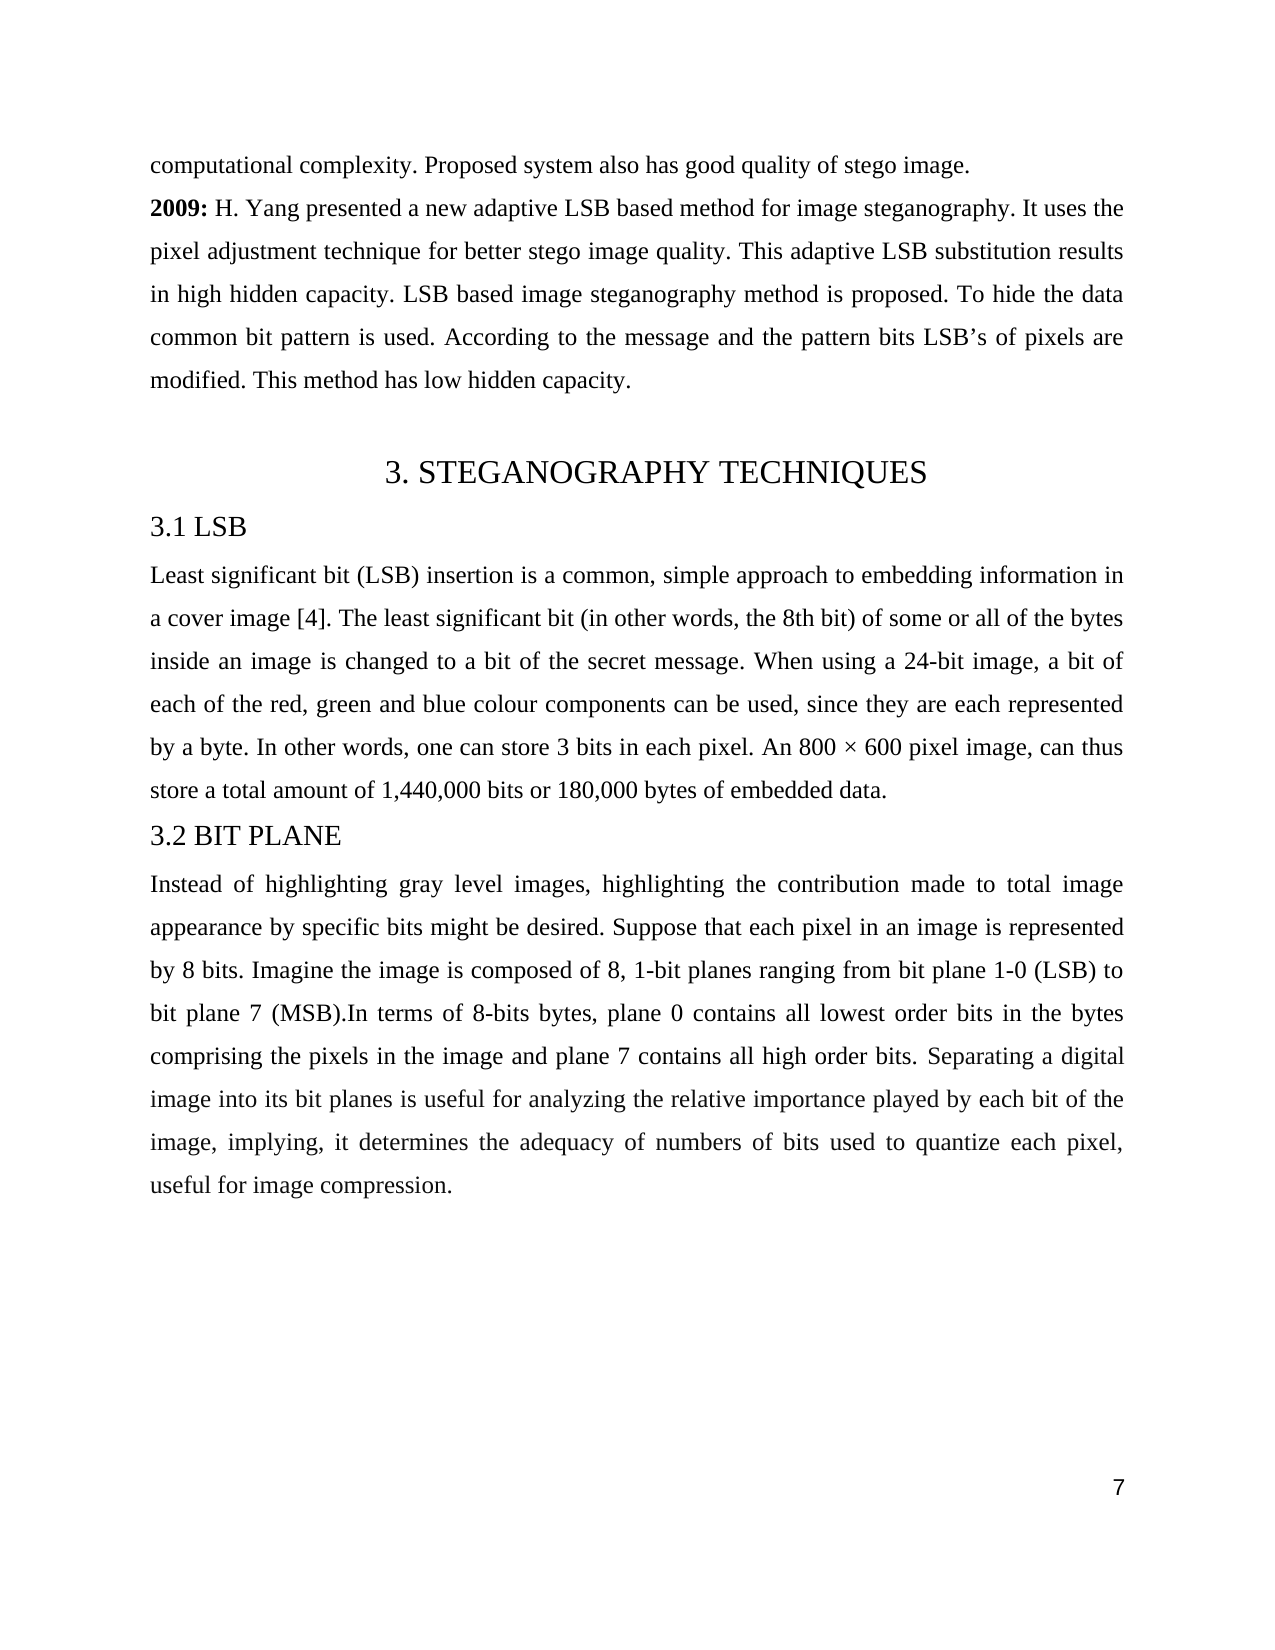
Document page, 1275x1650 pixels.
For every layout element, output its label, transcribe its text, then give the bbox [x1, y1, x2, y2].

text 2009: H. Yang presented a new adaptive LSB based method for image steganography. It uses the pixel adjustment technique for better stego image quality. This adaptive LSB substitution results in high hidden capacity. LSB based image steganography method is proposed. To hide the data common bit pattern is used. According to the message and the pattern bits LSB’s of pixels are modified. This method has low hidden capacity. [150, 193, 1125, 394]
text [150, 150, 1125, 179]
text 3. STEGANOGRAPHY TECHNIQUES [187, 452, 1125, 490]
text Instead of highlighting gray level images, highlighting the contribution made to total image appearance by specific bits might be desired. Suppose that each pixel in an image is represented by 8 bits. Imagine the image is composed of 8, 1-bit planes ranging from bit plane 1-0 (LSB) to bit plane 7 (MSB).In terms of 8-bits bytes, plane 0 contains all lowest order bits in the bytes comprising the pixels in the image and plane 7 contains all high order bits. Separating a digital image into its bit planes is useful for analyzing the relative importance played by each bit of the image, implying, it determines the adequacy of numbers of bits used to quantize each pixel, useful for image compression. [150, 869, 1125, 1199]
text 3.1 LSB [150, 509, 1125, 543]
text 3.2 BIT PLANE [150, 818, 1125, 852]
text Least significant bit (LSB) insertion is a common, simple approach to embedding information in a cover image [4]. The least significant bit (in other words, the 8th bit) of some or all of the bytes inside an image is changed to a bit of the secret message. When using a 24-bit image, a bit of each of the red, green and blue colour components can be used, since they are each represented by a byte. In other words, one can store 3 bits in each pixel. An 800 × 600 pixel image, can thus store a total amount of 1,440,000 bits or 180,000 bytes of embedded data. [150, 560, 1125, 804]
